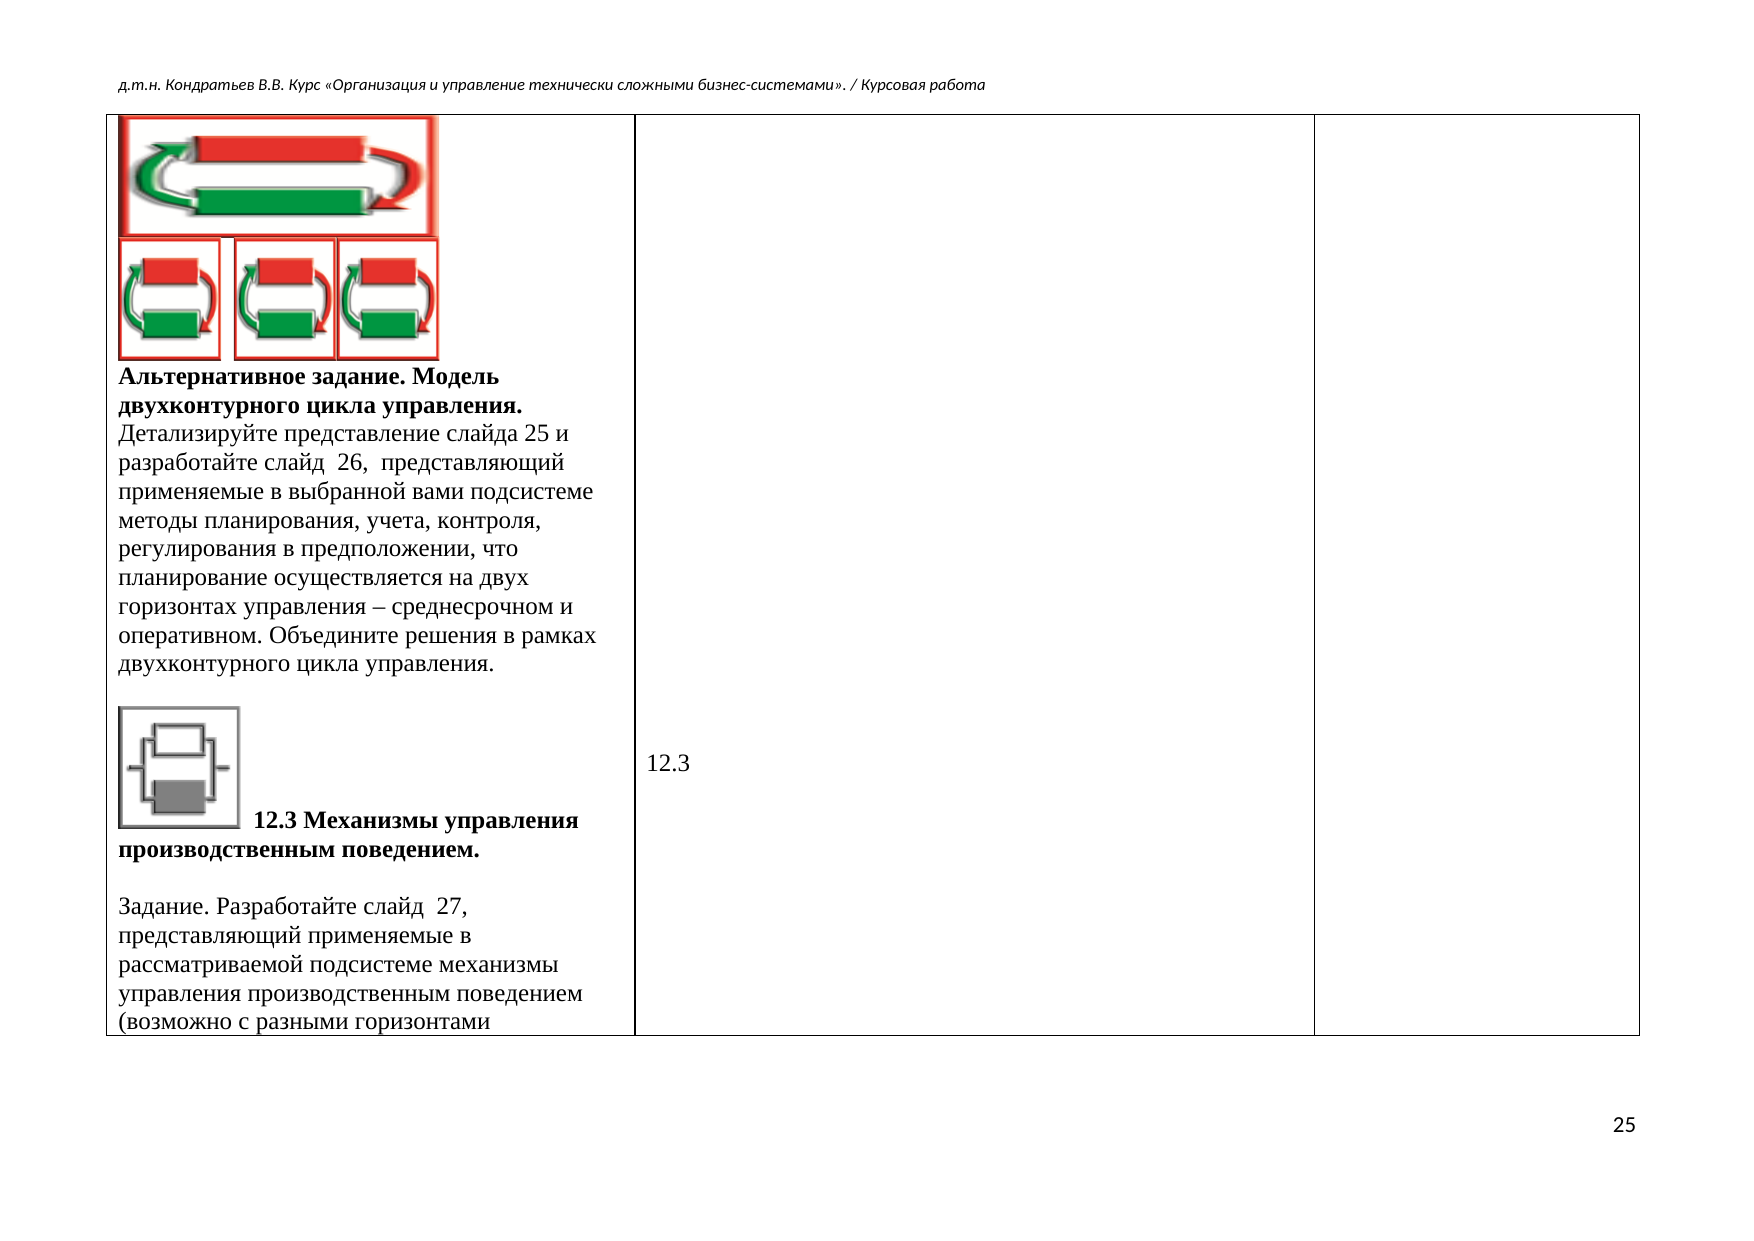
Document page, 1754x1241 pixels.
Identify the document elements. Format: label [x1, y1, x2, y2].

picture [118, 706, 241, 829]
picture [118, 115, 440, 361]
table_cell [107, 115, 634, 1035]
table_cell [636, 115, 1314, 1035]
table_cell [1315, 115, 1639, 1035]
